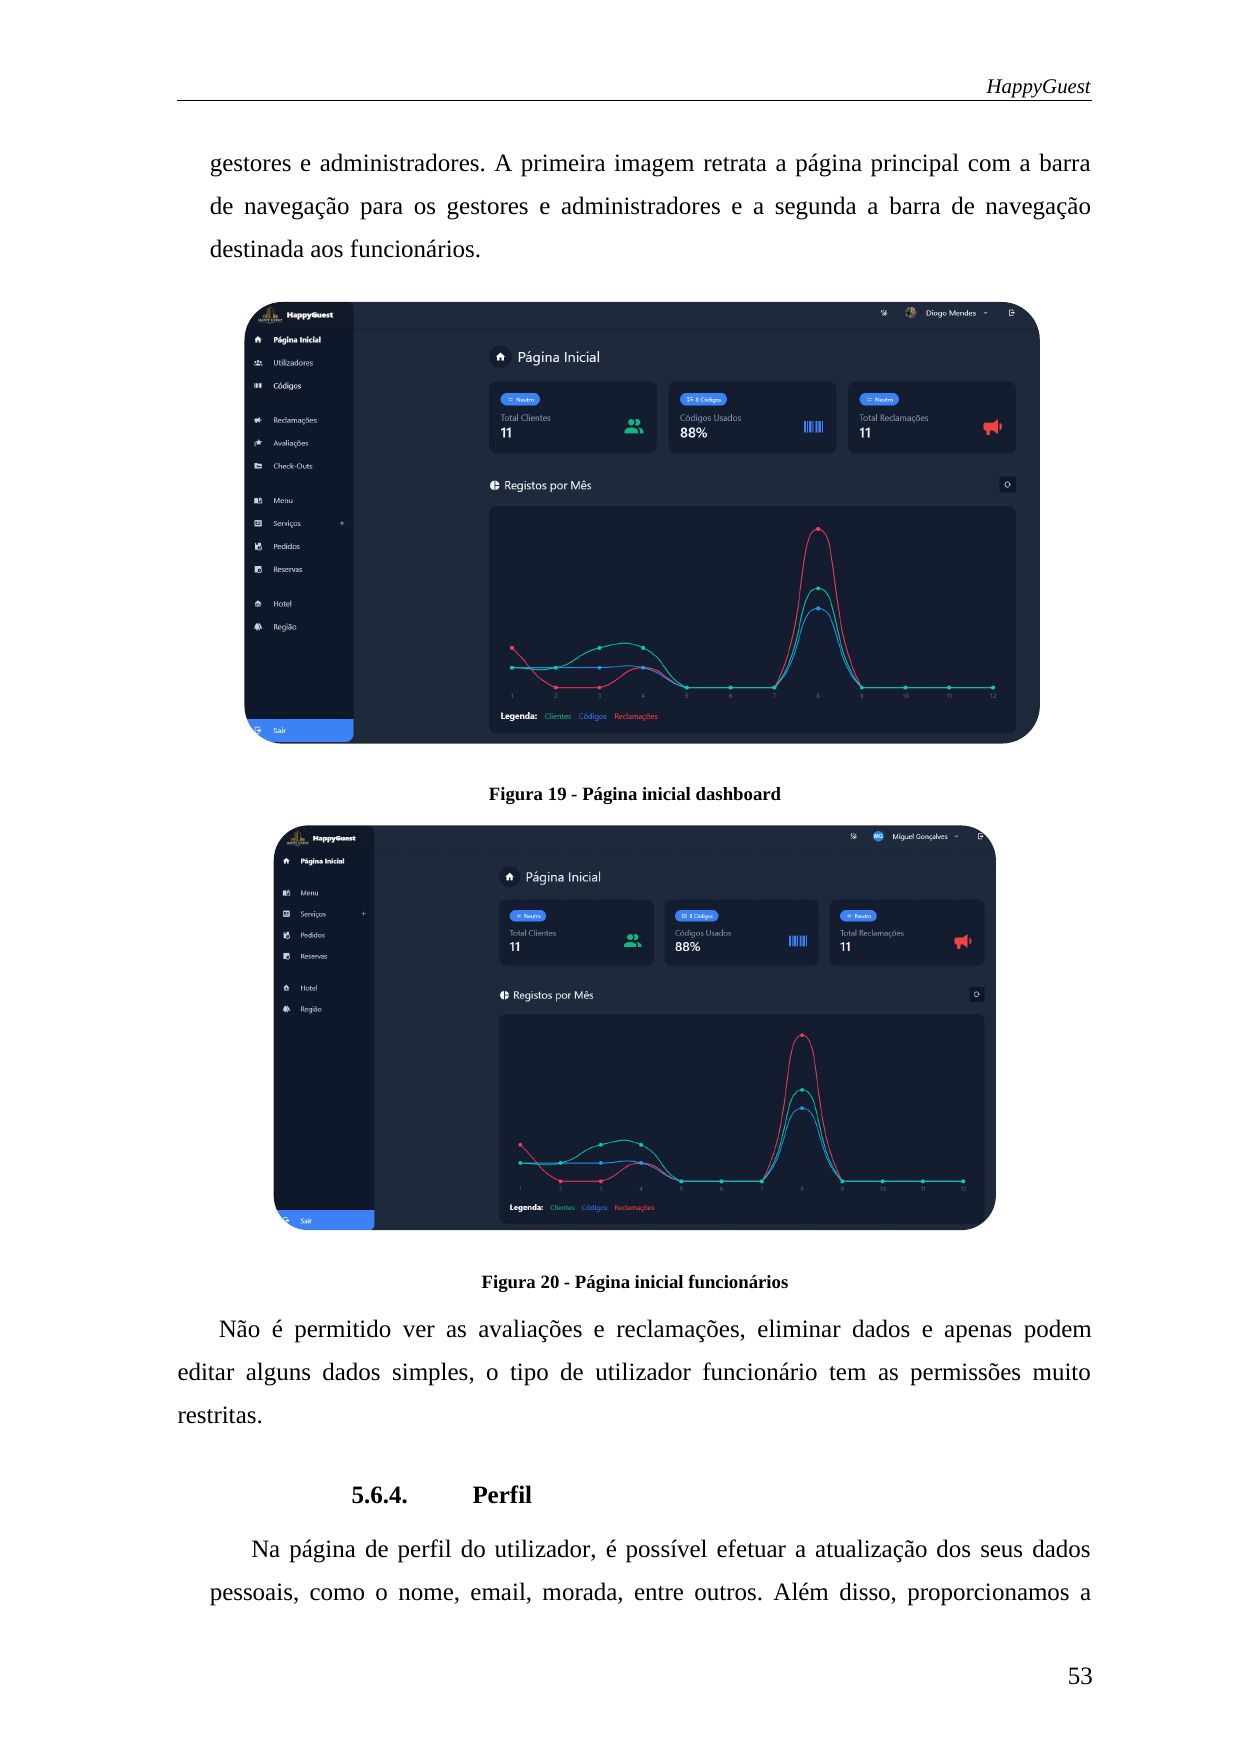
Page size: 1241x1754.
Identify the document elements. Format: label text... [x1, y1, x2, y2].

picture [273, 825, 996, 1231]
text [209, 148, 1092, 263]
subtitle Perfil [310, 1481, 1092, 1509]
picture [244, 301, 1040, 744]
text Não é permitido ver as avaliações e reclamações, eliminar dados e apenas podem editar alguns dados simples, o tipo de utilizador funcionário tem as permissões muito restritas. [177, 1314, 1092, 1429]
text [209, 1534, 1092, 1606]
